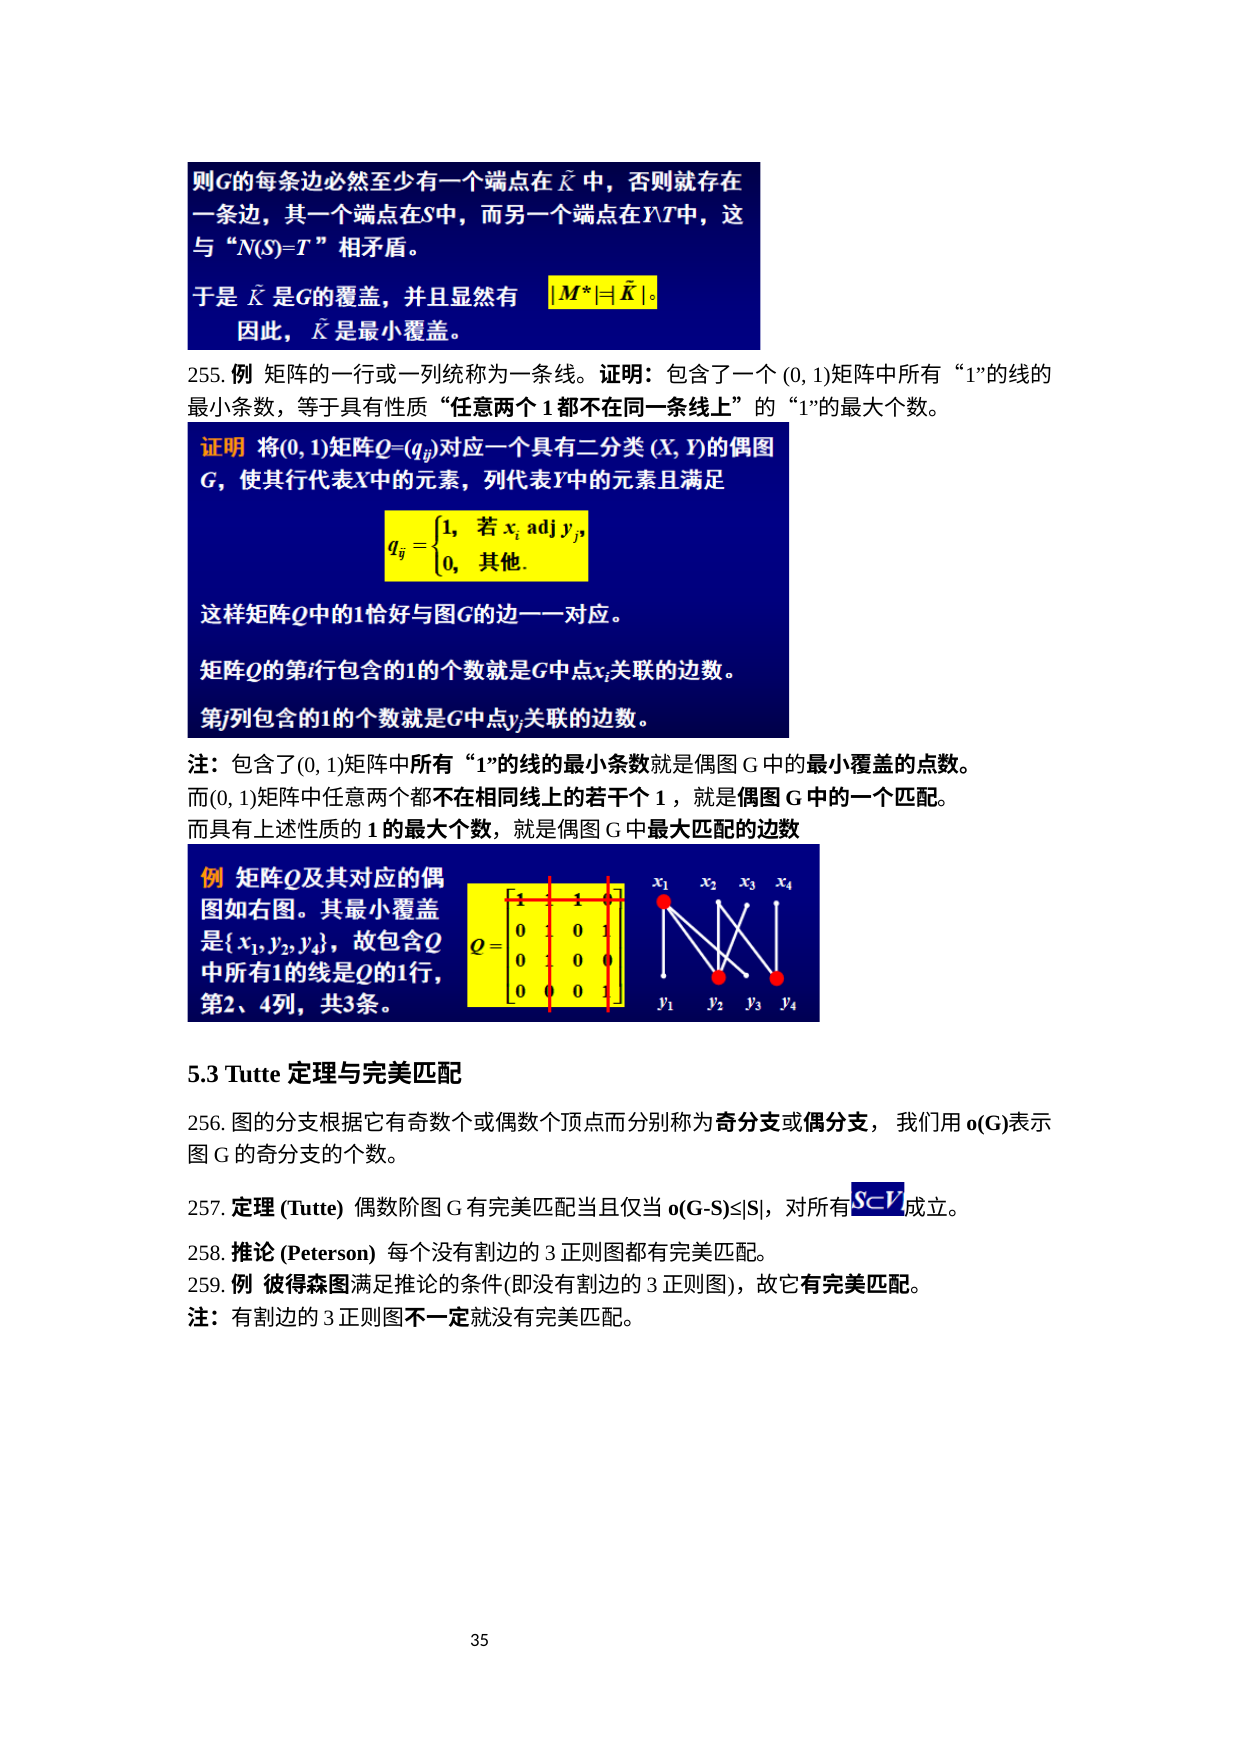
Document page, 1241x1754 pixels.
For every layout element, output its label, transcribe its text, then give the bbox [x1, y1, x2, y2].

list 定理 (Tutte) 偶数阶图G有完美匹配当且仅当o(G-S)≤|S|，对所有成立。 [187, 1169, 1053, 1234]
picture [851, 1182, 905, 1216]
list 推论 (Peterson) 每个没有割边的3正则图都有完美匹配。 [187, 1234, 1053, 1267]
picture [187, 422, 790, 738]
list 例 矩阵的一行或一列统称为一条线。证明：包含了一个 (0, 1)矩阵中所有“1”的线的最小条数，等于具有性质“任意两个1都不在同一条线上”的“1”的最大个数。 [187, 357, 1053, 422]
subtitle 5.3 Tutte 定理与完美匹配 [187, 1039, 1053, 1104]
picture [187, 162, 761, 350]
list 注：有割边的3正则图不一定就没有完美匹配。 [187, 1299, 1053, 1332]
list 而(0, 1)矩阵中任意两个都不在相同线上的若干个1 ，就是偶图G中的一个匹配。 [187, 779, 1053, 812]
list 注：包含了(0, 1)矩阵中所有“1”的线的最小条数就是偶图G中的最小覆盖的点数。 [187, 747, 1053, 779]
picture [187, 844, 820, 1022]
list 而具有上述性质的1的最大个数，就是偶图G中最大匹配的边数 [187, 812, 1053, 844]
list 例 彼得森图满足推论的条件(即没有割边的3正则图)，故它有完美匹配。 [187, 1267, 1053, 1299]
list 图的分支根据它有奇数个或偶数个顶点而分别称为奇分支或偶分支， 我们用o(G)表示图G的奇分支的个数。 [187, 1104, 1053, 1169]
